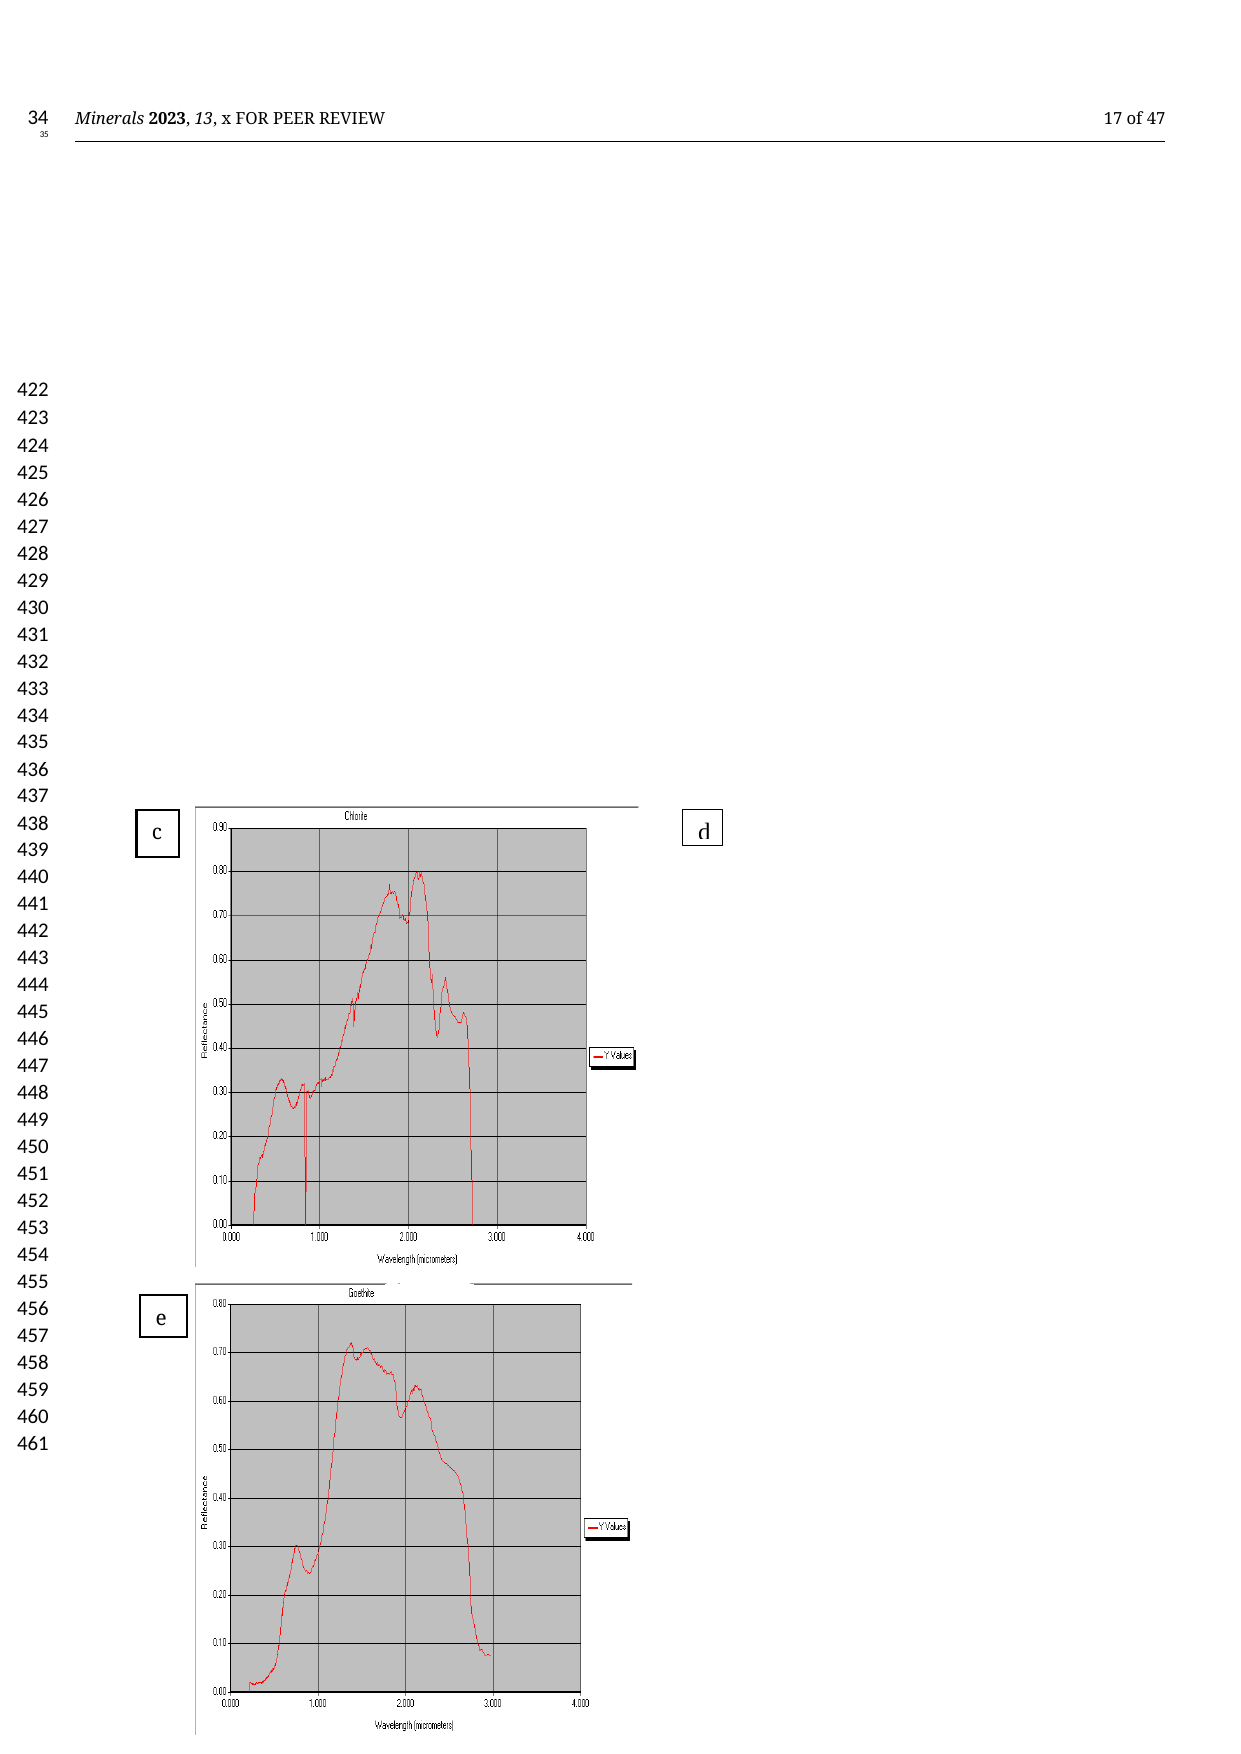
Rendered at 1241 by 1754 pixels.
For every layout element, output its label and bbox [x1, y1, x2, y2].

picture [194, 806, 638, 1266]
picture [194, 1283, 632, 1734]
